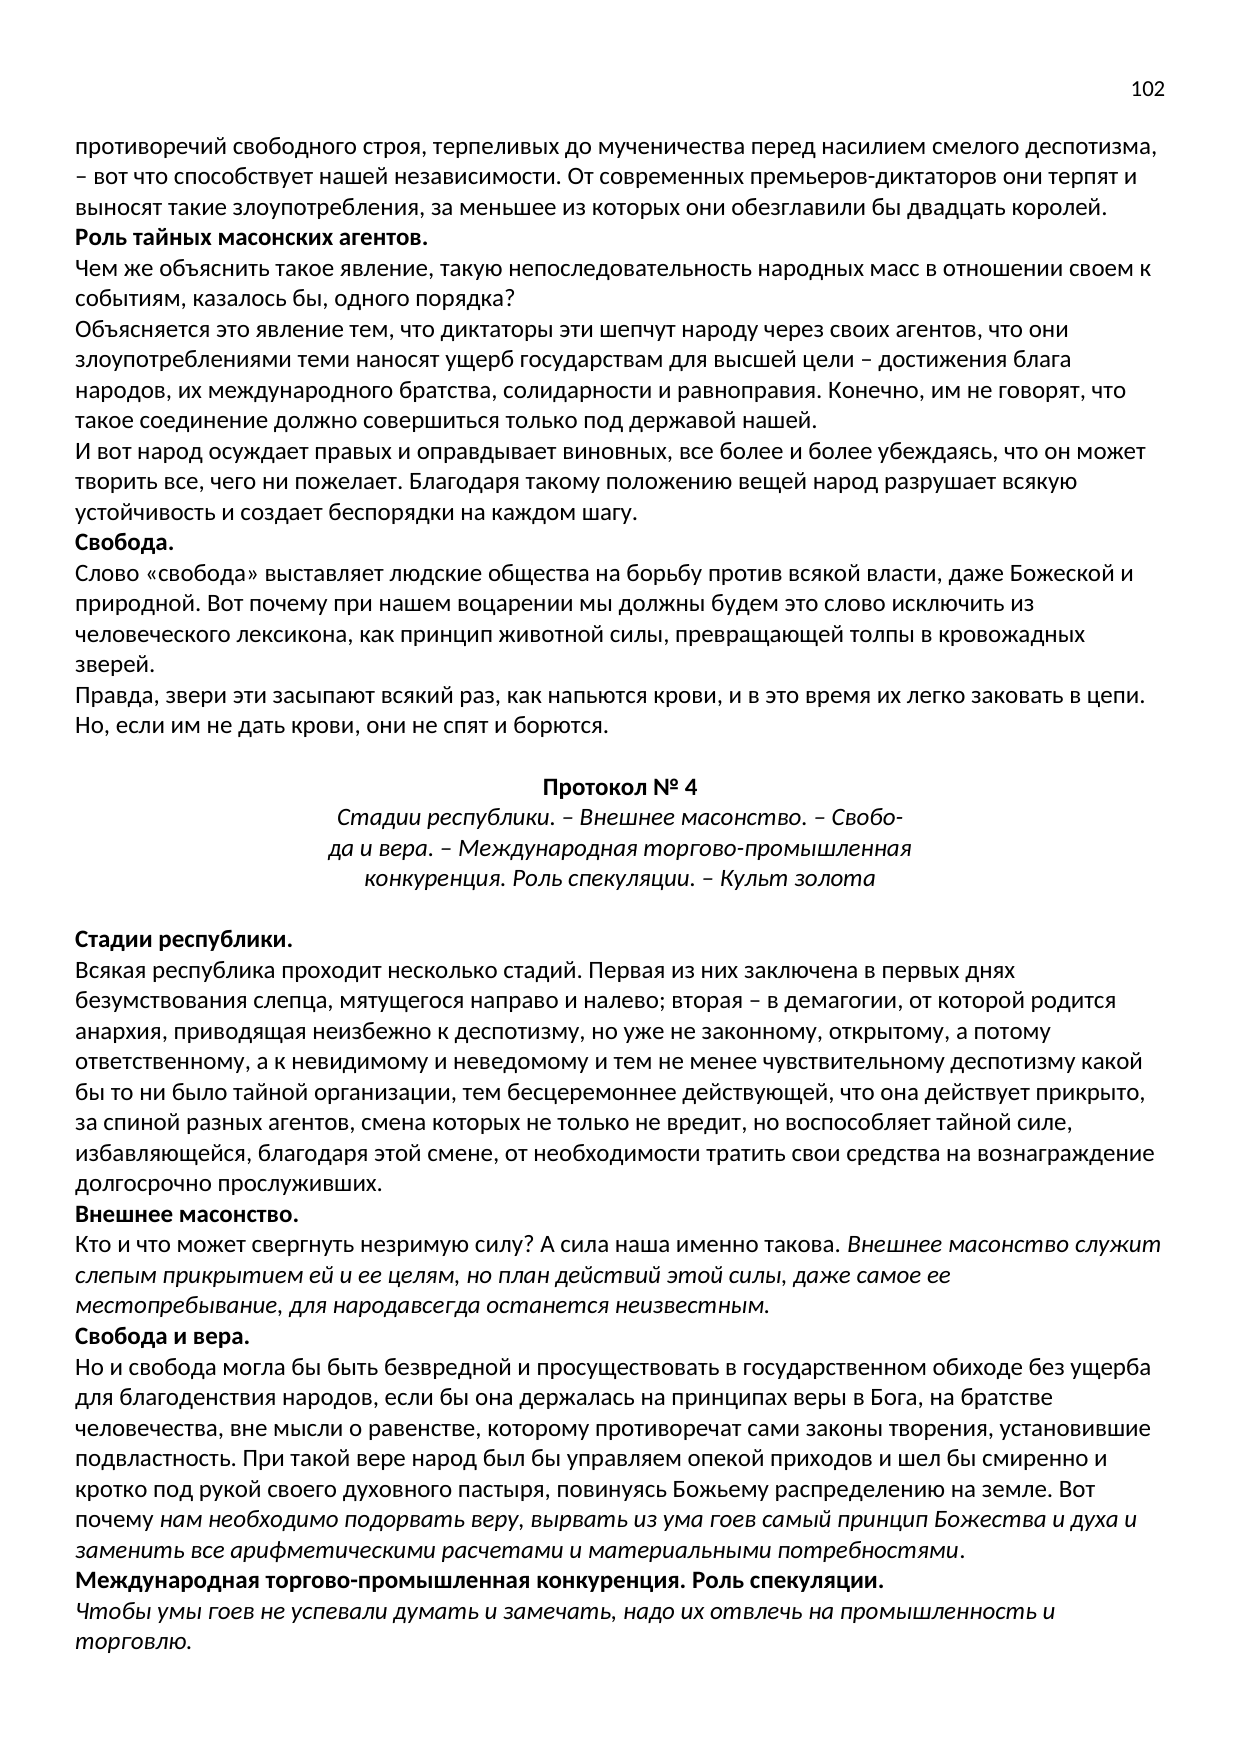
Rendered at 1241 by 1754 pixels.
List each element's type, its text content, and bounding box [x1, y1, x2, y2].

text Объясняется это явление тем, что диктаторы эти шепчут народу через своих агентов, что они злоупотреблениями теми наносят ущерб государствам для высшей цели – достижения блага народов, их международного братства, солидарности и равноправия. Конечно, им не говорят, что такое соединение должно совершиться только под державой нашей. [75, 313, 1165, 435]
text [75, 130, 1165, 221]
text конкуренция. Роль спекуляции. – Культ золота [75, 862, 1165, 893]
text Роль тайных масонских агентов. [75, 221, 1165, 252]
text Всякая республика проходит несколько стадий. Первая из них заключена в первых днях безумствования слепца, мятущегося направо и налево; вторая – в демагогии, от которой родится анархия, приводящая неизбежно к деспотизму, но уже не законному, открытому, а потому ответственному, а к невидимому и неведомому и тем не менее чувствительному деспотизму какой бы то ни было тайной организации, тем бесцеремоннее действующей, что она действует прикрыто, за спиной разных агентов, смена которых не только не вредит, но воспособляет тайной силе, избавляющейся, благодаря этой смене, от необходимости тратить свои средства на вознаграждение [75, 954, 1165, 1167]
text Свобода и вера. [75, 1320, 1165, 1351]
text Свобода. [75, 527, 1165, 557]
text Протокол № 4 [75, 771, 1165, 801]
text Чтобы умы гоев не успевали думать и замечать, надо их отвлечь на промышленность и торговлю. [75, 1595, 1165, 1656]
text подвластность. При такой вере народ был бы управляем опекой приходов и шел бы смиренно и кротко под рукой своего духовного пастыря, повинуясь Божьему распределению на земле. Вот почему нам необходимо подорвать веру, вырвать из ума гоев самый принцип Божества и духа и заменить все арифметическими расчетами и материальными потребностями. [75, 1442, 1165, 1564]
text Чем же объяснить такое явление, такую непоследовательность народных масс в отношении своем к событиям, казалось бы, одного порядка? [75, 252, 1165, 313]
text Стадии республики. [75, 923, 1165, 954]
text Но и свобода могла бы быть безвредной и просуществовать в государственном обиходе без ущерба для благоденствия народов, если бы она держалась на принципах веры в Бога, на братстве человечества, вне мысли о равенстве, которому противоречат сами законы творения, установившие [75, 1351, 1165, 1442]
text долгосрочно прослуживших. [75, 1167, 1165, 1198]
text Внешнее масонство. [75, 1198, 1165, 1228]
text Правда, звери эти засыпают всякий раз, как напьются крови, и в это время их легко заковать в цепи. Но, если им не дать крови, они не спят и борются. [75, 679, 1165, 740]
text Кто и что может свергнуть незримую силу? А сила наша именно такова. Внешнее масонство служит слепым прикрытием ей и ее целям, но план действий этой силы, даже самое ее местопребывание, для народавсегда останется неизвестным. [75, 1228, 1165, 1320]
text Международная торгово-промышленная конкуренция. Роль спекуляции. [75, 1564, 1165, 1595]
text И вот народ осуждает правых и оправдывает виновных, все более и более убеждаясь, что он может творить все, чего ни пожелает. Благодаря такому положению вещей народ разрушает всякую устойчивость и создает беспорядки на каждом шагу. [75, 435, 1165, 527]
text да и вера. – Международная торгово-промышленная [75, 832, 1165, 862]
text Слово «свобода» выставляет людские общества на борьбу против всякой власти, даже Божеской и природной. Вот почему при нашем воцарении мы должны будем это слово исключить из человеческого лексикона, как принцип животной силы, превращающей толпы в кровожадных зверей. [75, 557, 1165, 679]
text Стадии республики. – Внешнее масонство. – Свобо- [75, 801, 1165, 832]
